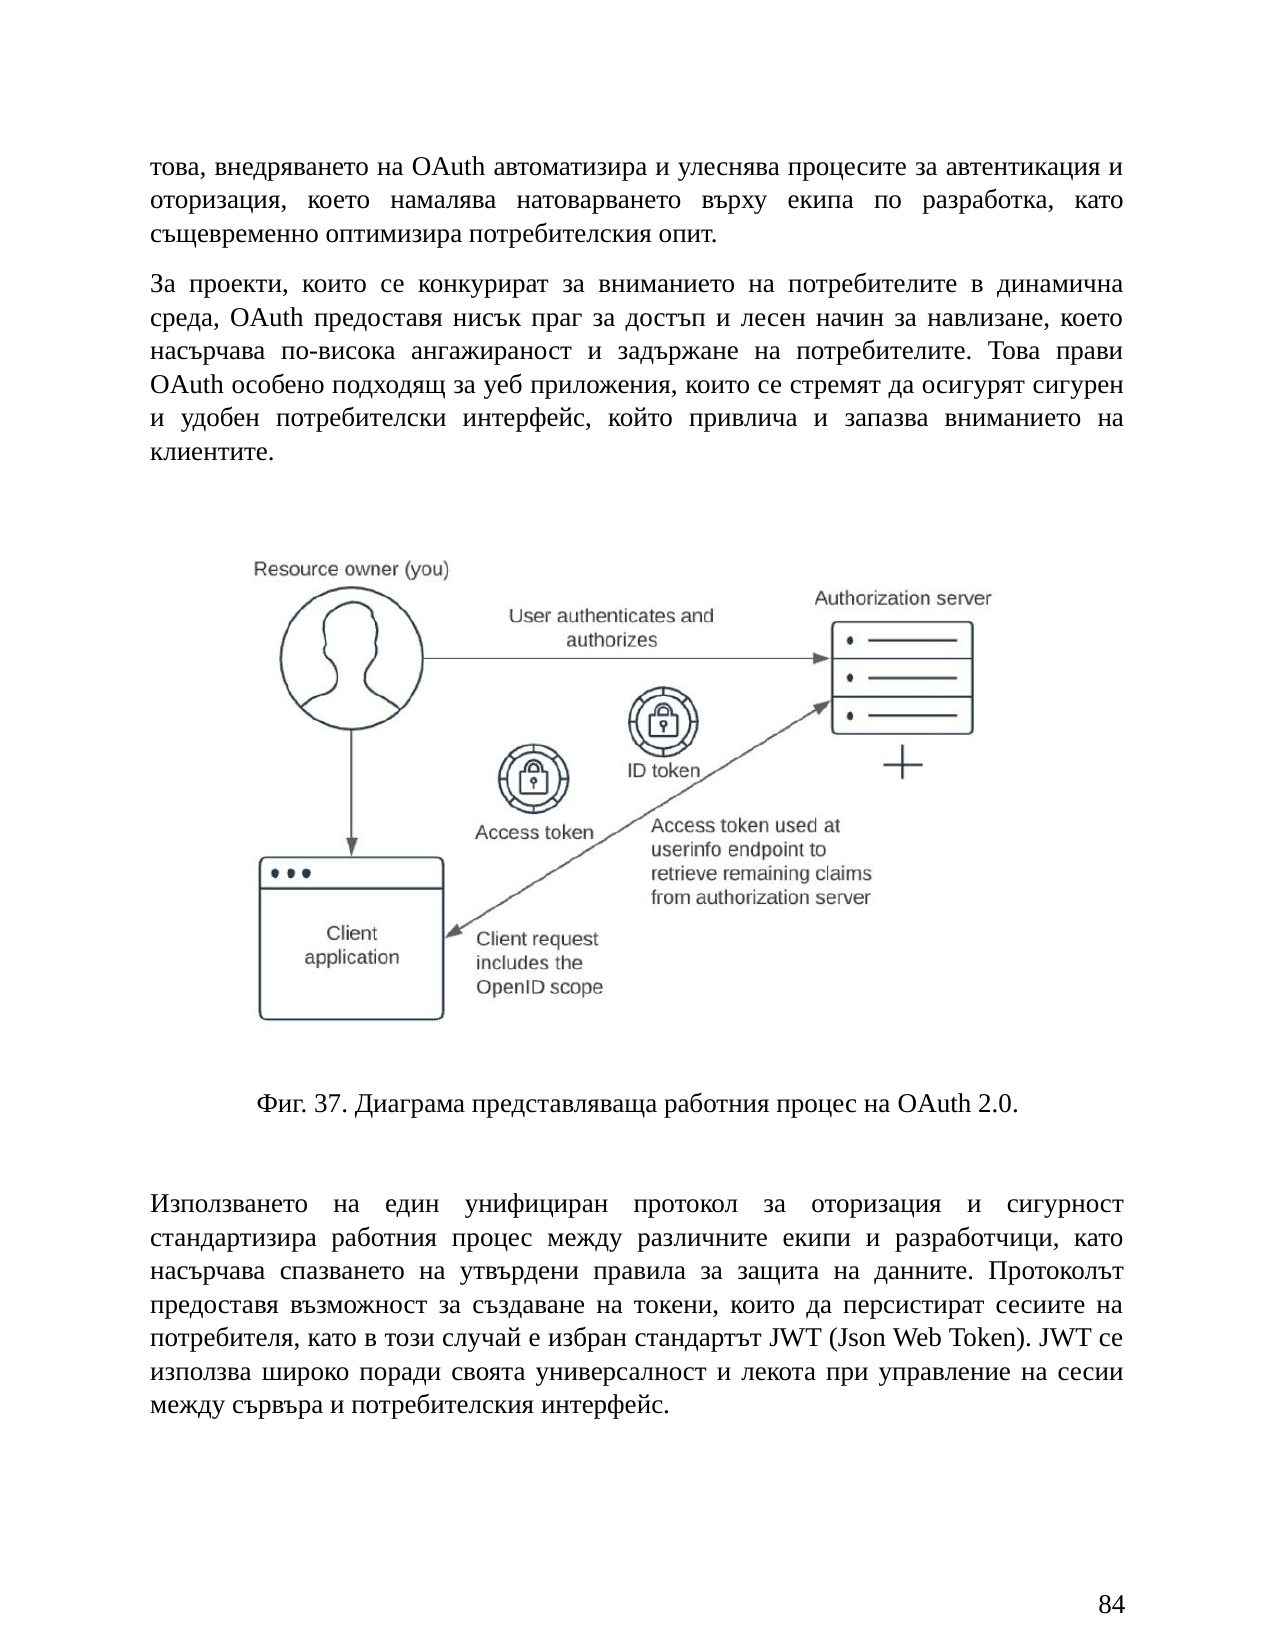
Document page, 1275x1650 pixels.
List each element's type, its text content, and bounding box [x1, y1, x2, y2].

text Използването на един унифициран протокол за оторизация и сигурност стандартизира работния процес между различните екипи и разработчици, като насърчава спазването на утвърдени правила за защита на данните. Протоколът предоставя възможност за създаване на токени, които да персистират сесиите на потребителя, като в този случай е избран стандартът JWT (Json Web Token). JWT се използва широко поради своята универсалност и лекота при управление на сесии между сървъра и потребителския интерфейс. [150, 1187, 1125, 1420]
text Фиг. 37. Диаграма представляваща работния процес на OAuth 2.0. [150, 1087, 1125, 1118]
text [150, 150, 1125, 248]
text За проекти, които се конкурират за вниманието на потребителите в динамична среда, OAuth предоставя нисък праг за достъп и лесен начин за навлизане, което насърчава по-висока ангажираност и задържане на потребителите. Това прави OAuth особено подходящ за уеб приложения, които се стремят да осигурят сигурен и удобен потребителски интерфейс, който привлича и запазва вниманието на клиентите. [150, 267, 1125, 466]
picture [178, 485, 1097, 1068]
